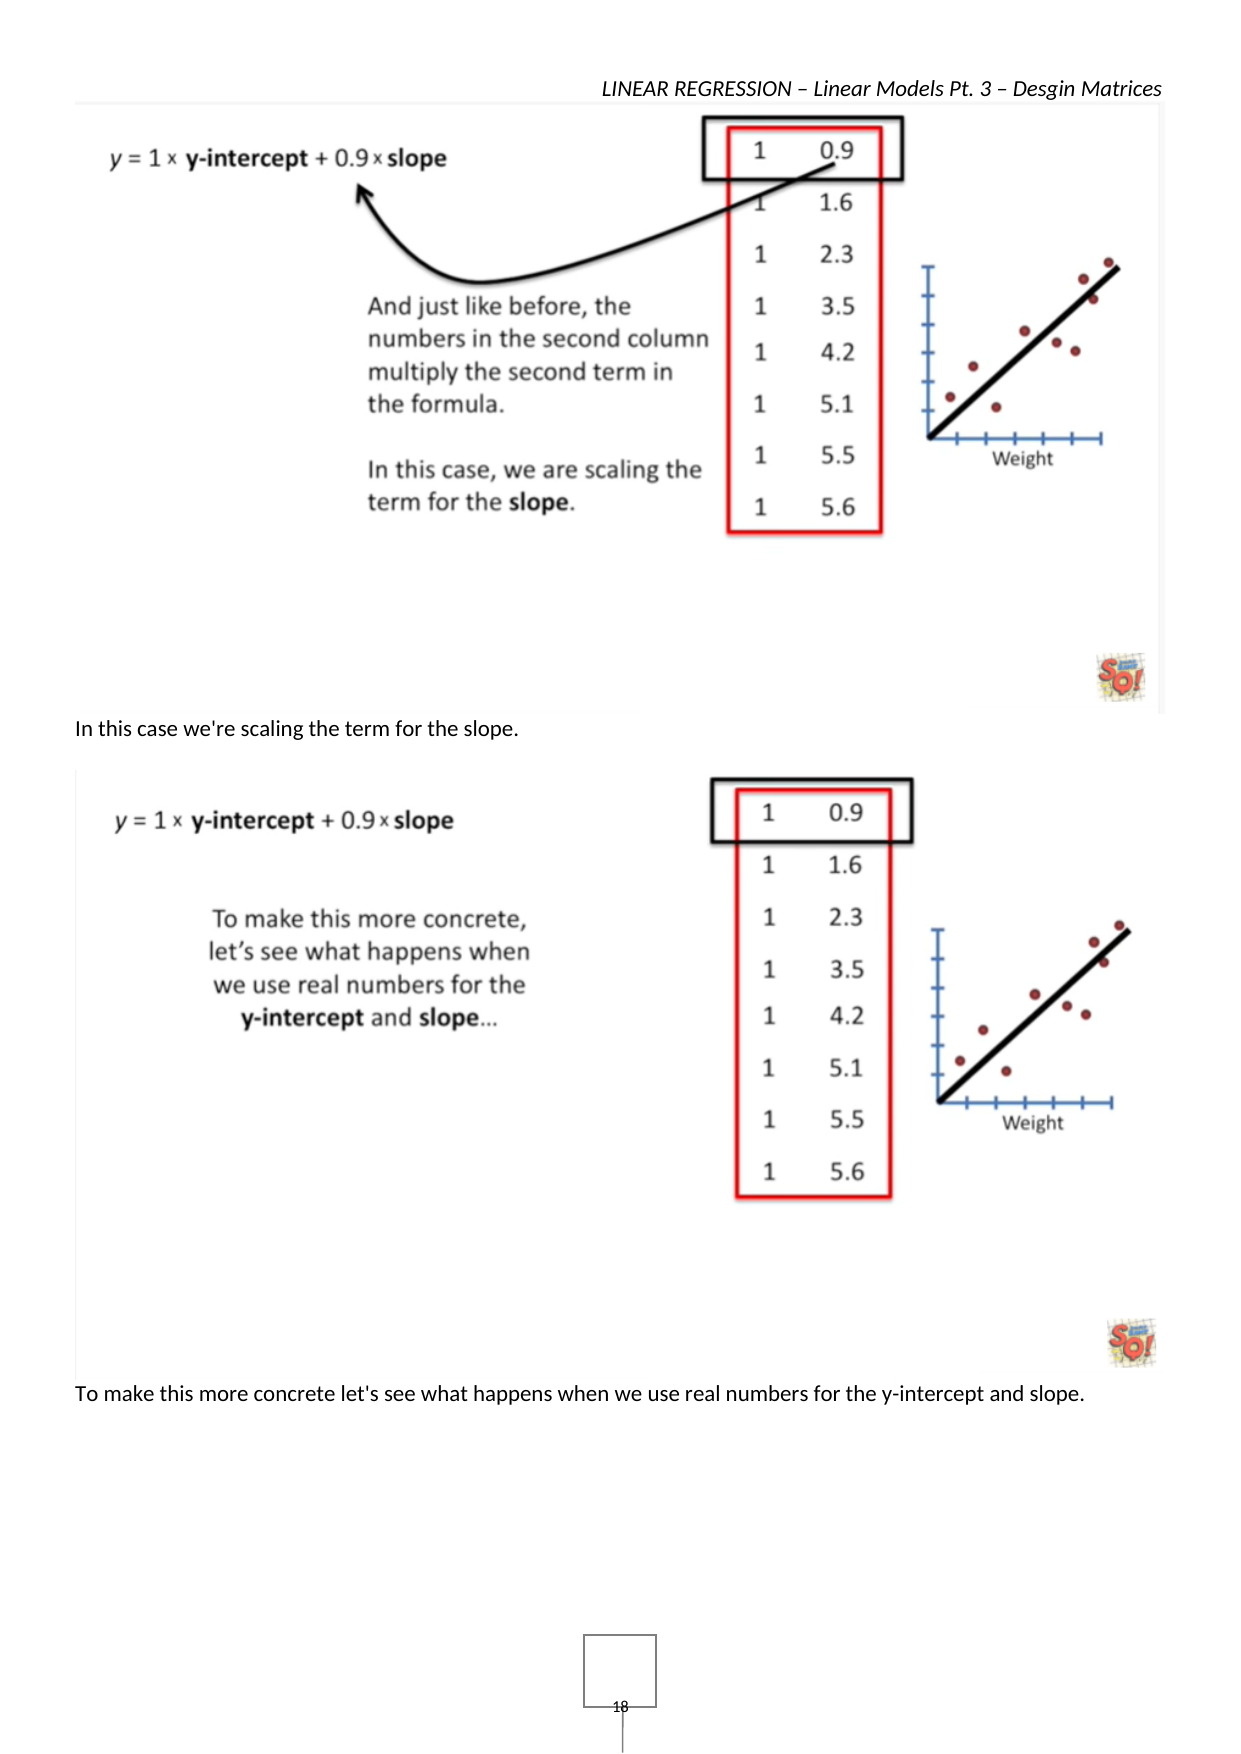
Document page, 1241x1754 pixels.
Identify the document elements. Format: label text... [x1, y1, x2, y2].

text In this case we're scaling the term for the slope. [75, 714, 1165, 742]
picture [75, 101, 1166, 714]
text To make this more concrete let's see what happens when we use real numbers for the y-intercept and slope. [75, 1380, 1165, 1407]
picture [75, 770, 1166, 1380]
